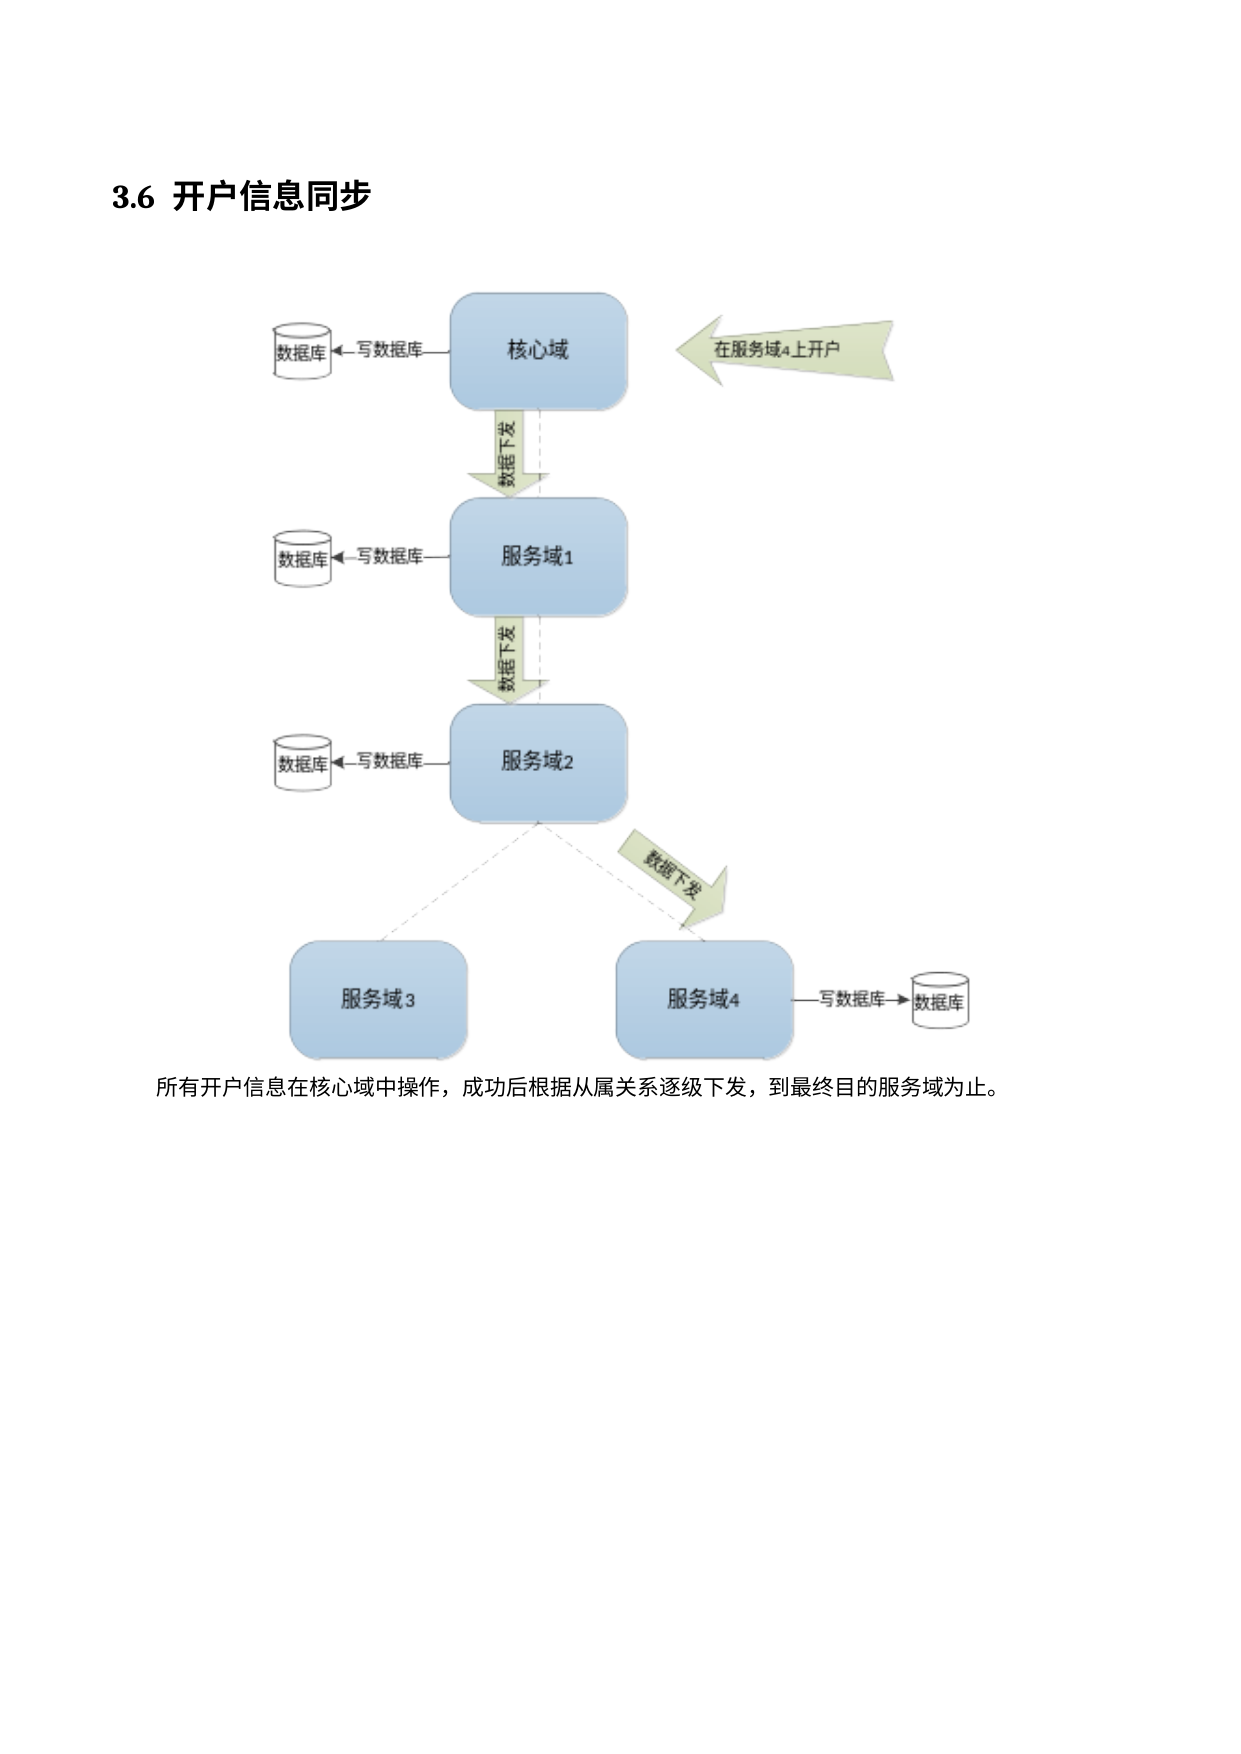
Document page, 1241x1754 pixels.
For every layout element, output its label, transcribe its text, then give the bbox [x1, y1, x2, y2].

text 所有开户信息在核心域中操作，成功后根据从属关系逐级下发，到最终目的服务域为止。 [112, 1069, 1128, 1102]
subtitle 开户信息同步 [112, 162, 1128, 227]
